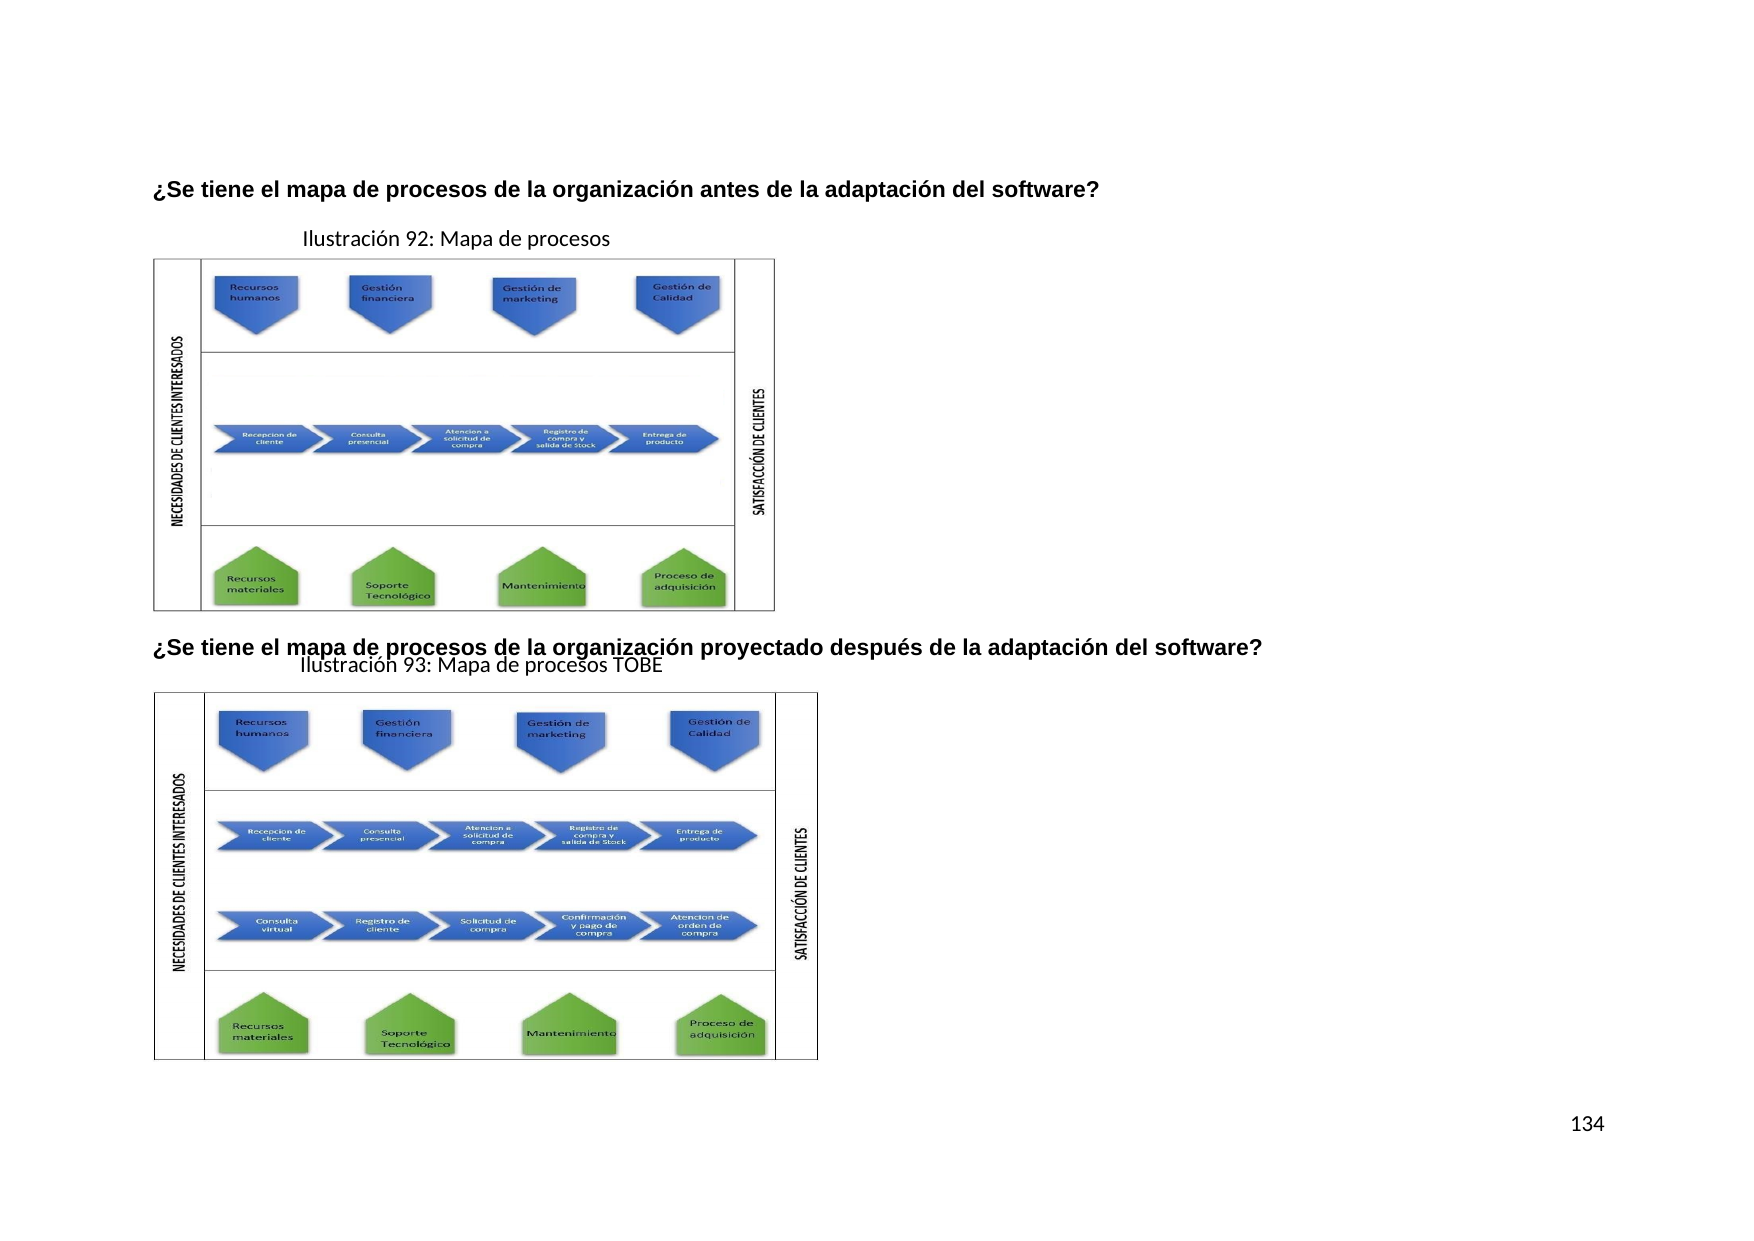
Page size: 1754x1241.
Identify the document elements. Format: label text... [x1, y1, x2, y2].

picture [152, 690, 819, 1062]
picture [152, 257, 789, 613]
text ¿Se tiene el mapa de procesos de la organización antes de la adaptación del software? [152, 176, 1672, 202]
